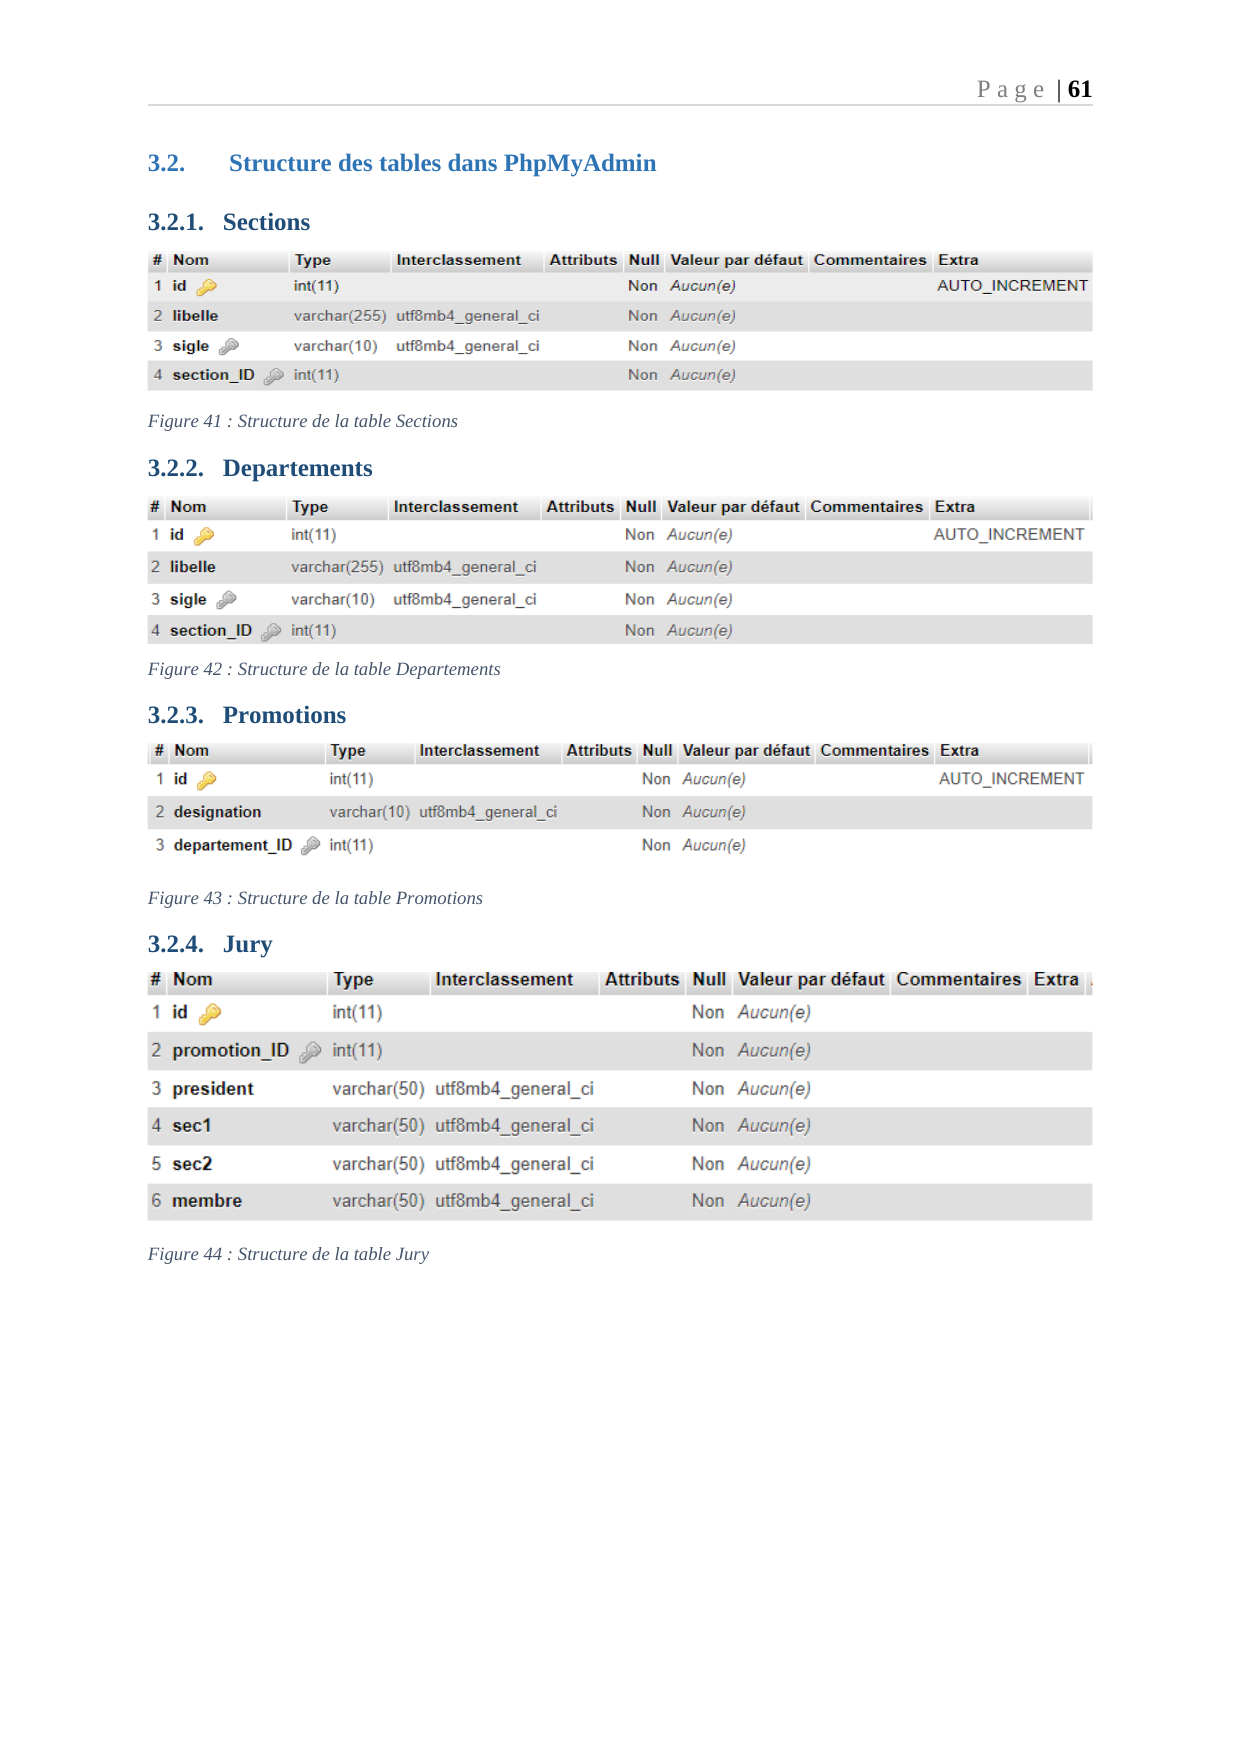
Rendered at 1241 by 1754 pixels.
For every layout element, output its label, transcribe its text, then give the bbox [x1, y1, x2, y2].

subtitle Structure des tables dans PhpMyAdmin [148, 148, 1093, 176]
picture [147, 496, 1093, 644]
text Figure 43 : Structure de la table Promotions [148, 887, 1093, 908]
picture [147, 251, 1093, 396]
text Figure 44 : Structure de la table Jury [148, 1243, 1093, 1264]
subtitle Jury [148, 929, 1093, 958]
picture [147, 972, 1093, 1229]
subtitle Promotions [148, 700, 1093, 729]
subtitle Sections [148, 207, 1093, 236]
text Figure 41 : Structure de la table Sections [148, 410, 1093, 432]
subtitle Departements [148, 453, 1093, 482]
picture [147, 743, 1093, 873]
text Figure 42 : Structure de la table Departements [148, 657, 1093, 679]
